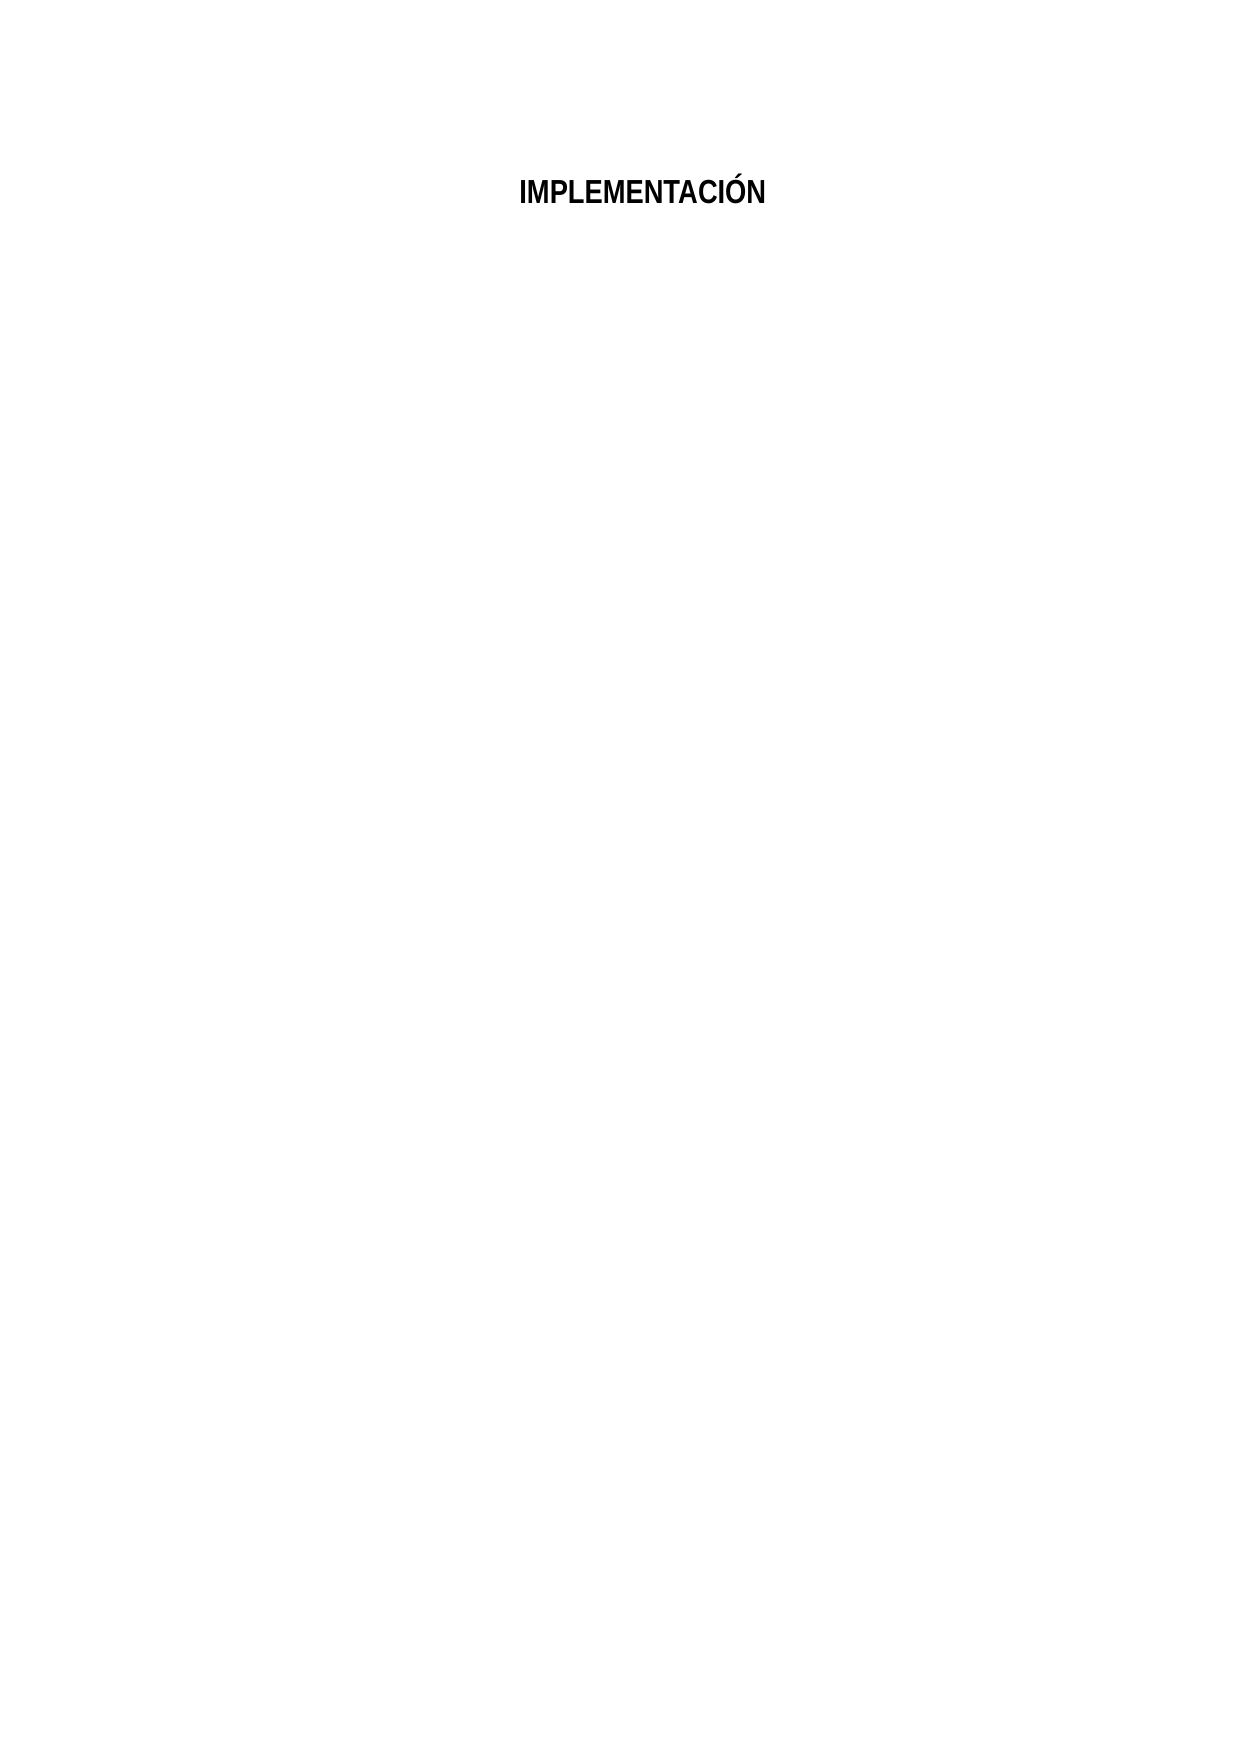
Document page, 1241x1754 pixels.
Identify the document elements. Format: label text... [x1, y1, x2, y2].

subtitle IMPLEMENTACIÓN [177, 173, 1063, 211]
